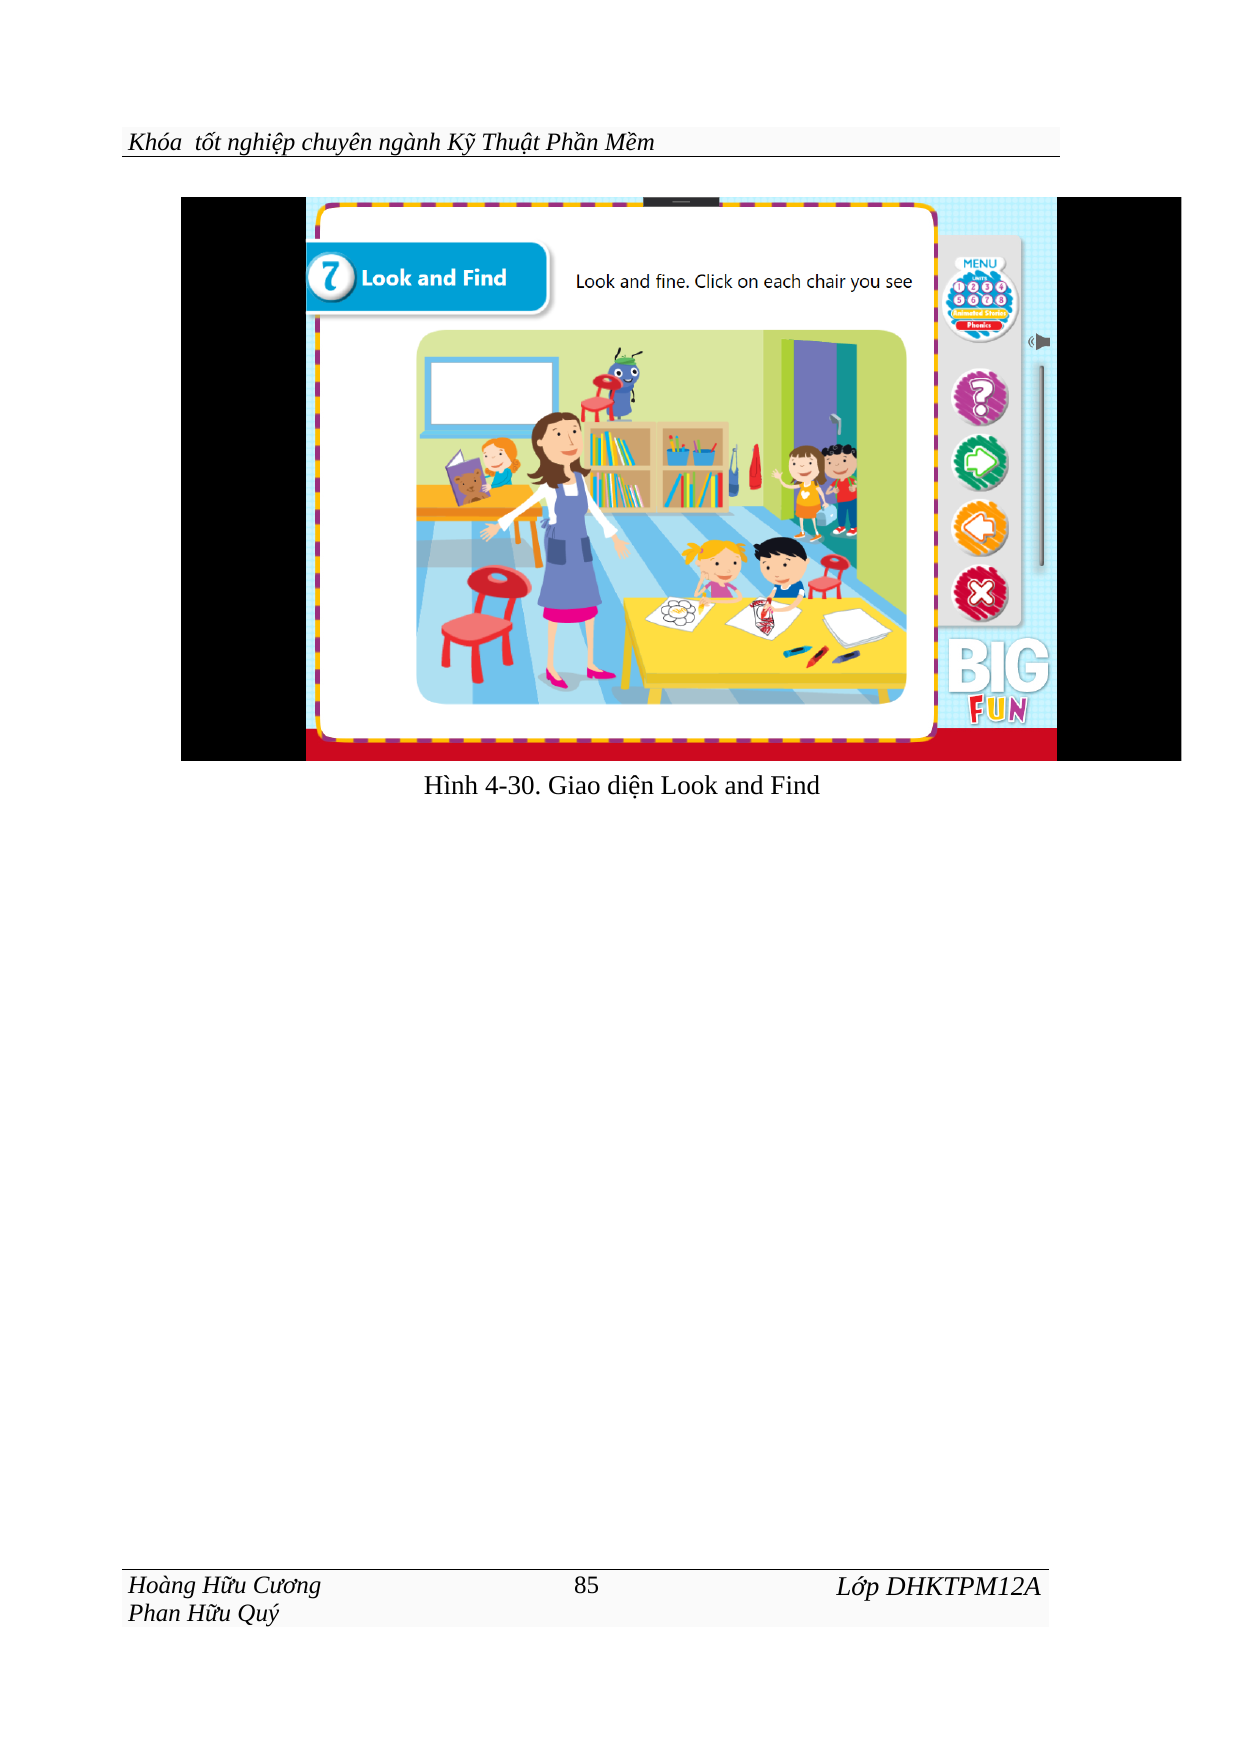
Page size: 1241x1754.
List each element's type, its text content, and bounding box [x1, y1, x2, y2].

picture [181, 197, 1182, 761]
